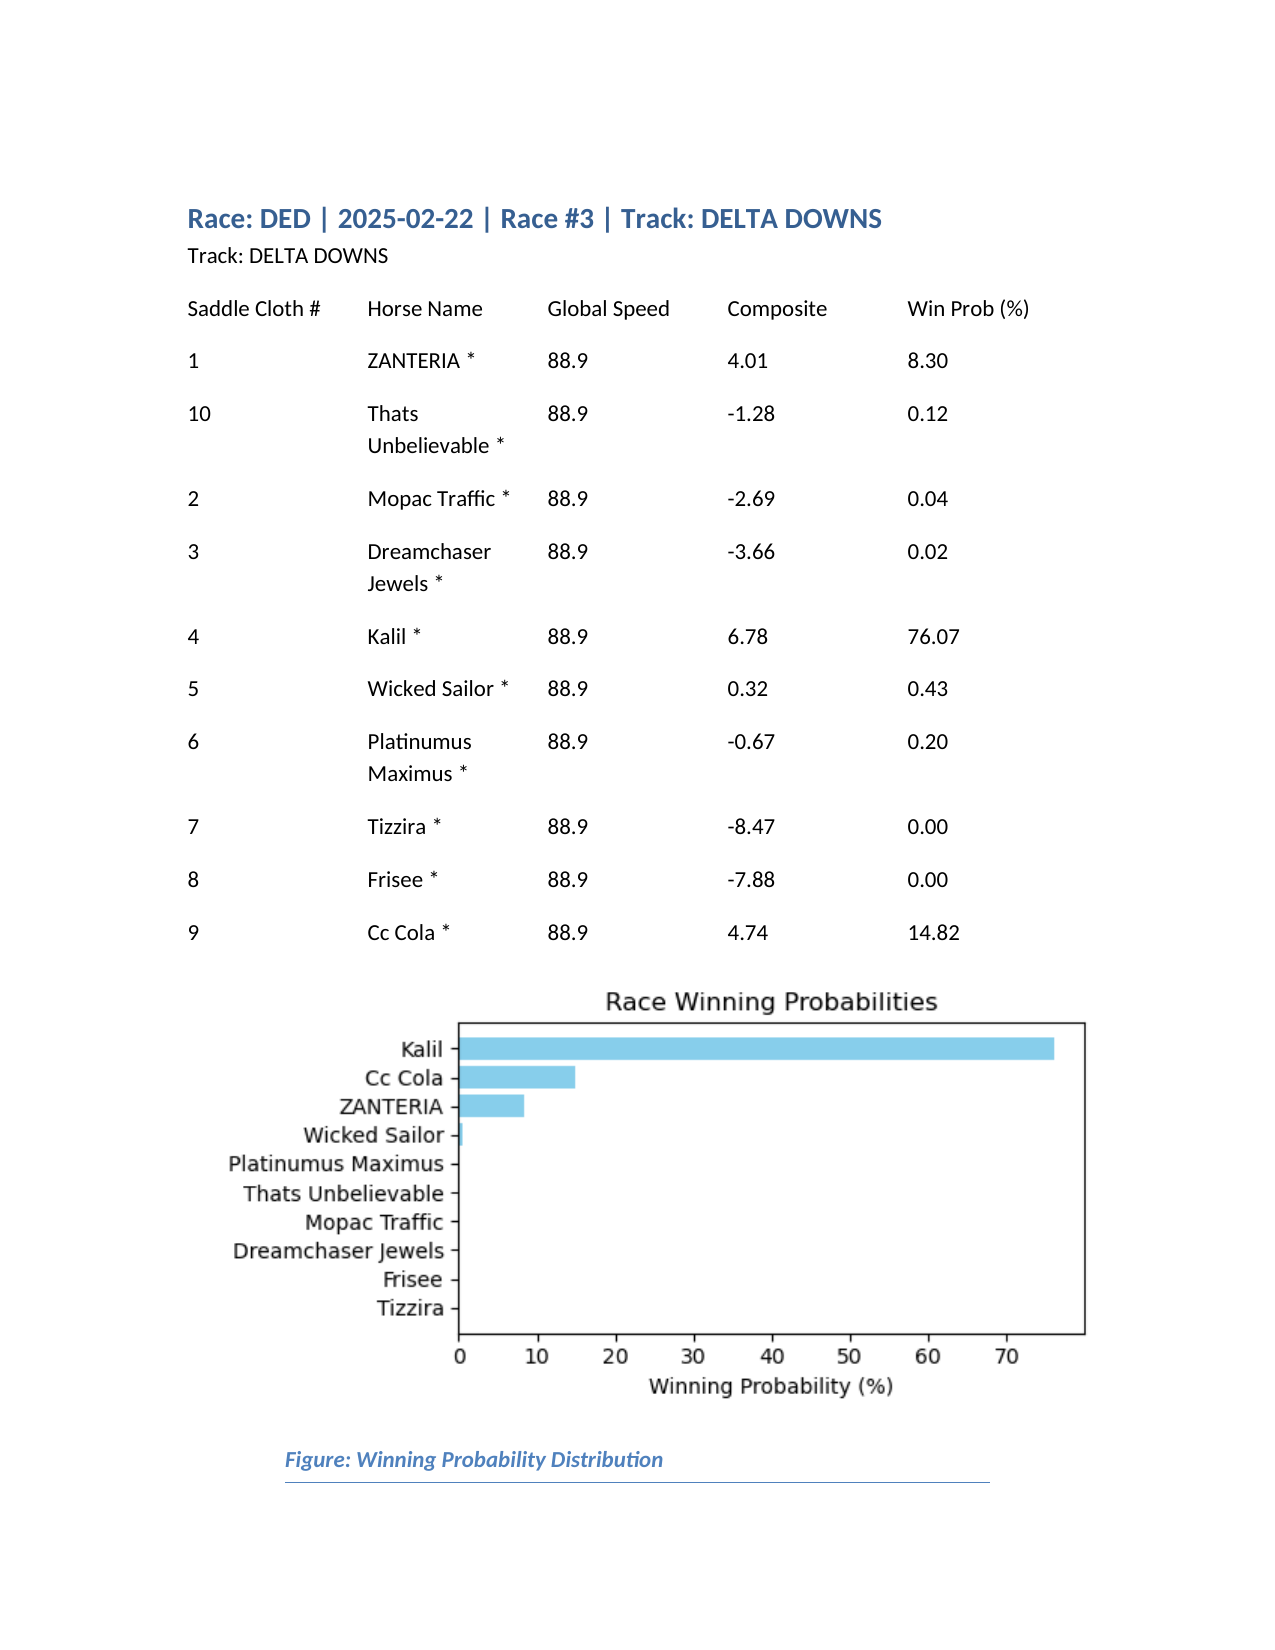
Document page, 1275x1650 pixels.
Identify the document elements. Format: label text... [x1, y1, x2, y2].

table_cell 10 [176, 399, 356, 484]
table_header Composite [716, 294, 896, 347]
table_cell 4.01 [716, 347, 896, 399]
table_cell 4 [176, 622, 356, 674]
table_cell 88.9 [536, 812, 716, 865]
table_cell 88.9 [536, 622, 716, 674]
table_cell 8 [176, 865, 356, 918]
table_cell 88.9 [536, 865, 716, 918]
table_cell Cc Cola * [356, 918, 536, 970]
table_cell 2 [176, 484, 356, 537]
table_cell Tizzira * [356, 812, 536, 865]
table_cell 4.74 [716, 918, 896, 970]
text Track: DELTA DOWNS [187, 241, 1087, 269]
table_cell ZANTERIA * [356, 347, 536, 399]
table_cell -7.88 [716, 865, 896, 918]
picture [206, 970, 1107, 1421]
table_cell -2.69 [716, 484, 896, 537]
table_cell 88.9 [536, 918, 716, 970]
table_cell -8.47 [716, 812, 896, 865]
table_cell Mopac Traffic * [356, 484, 536, 537]
table_cell -3.66 [716, 537, 896, 622]
table_header Saddle Cloth # [176, 294, 356, 347]
table_cell 88.9 [536, 727, 716, 812]
table_cell 0.32 [716, 675, 896, 727]
table_cell 0.00 [896, 865, 1076, 918]
table_cell 1 [176, 347, 356, 399]
table_cell 0.20 [896, 727, 1076, 812]
table_cell 3 [176, 537, 356, 622]
table_cell 88.9 [536, 675, 716, 727]
table_cell 0.00 [896, 812, 1076, 865]
table_header Win Prob (%) [896, 294, 1076, 347]
table_cell 88.9 [536, 537, 716, 622]
table_cell -0.67 [716, 727, 896, 812]
table_header Global Speed [536, 294, 716, 347]
table_cell 14.82 [896, 918, 1076, 970]
table_cell 7 [176, 812, 356, 865]
table_cell 88.9 [536, 347, 716, 399]
table_cell 0.12 [896, 399, 1076, 484]
table_cell 88.9 [536, 399, 716, 484]
table_cell 88.9 [536, 484, 716, 537]
table_cell Dreamchaser Jewels * [356, 537, 536, 622]
table_cell 9 [176, 918, 356, 970]
table_cell Wicked Sailor * [356, 675, 536, 727]
table_cell 6.78 [716, 622, 896, 674]
table_cell 5 [176, 675, 356, 727]
table_cell 0.04 [896, 484, 1076, 537]
table_cell 8.30 [896, 347, 1076, 399]
table_cell 6 [176, 727, 356, 812]
table_cell Kalil * [356, 622, 536, 674]
table_cell Thats Unbelievable * [356, 399, 536, 484]
table_cell 76.07 [896, 622, 1076, 674]
text Figure: Winning Probability Distribution [285, 1445, 990, 1482]
table_cell 0.02 [896, 537, 1076, 622]
table_cell -1.28 [716, 399, 896, 484]
subtitle Race: DED | 2025-02-22 | Race #3 | Track: DELTA DOWNS [187, 200, 1087, 236]
table_cell Platinumus Maximus * [356, 727, 536, 812]
table_cell Frisee * [356, 865, 536, 918]
table_header Horse Name [356, 294, 536, 347]
table_cell 0.43 [896, 675, 1076, 727]
